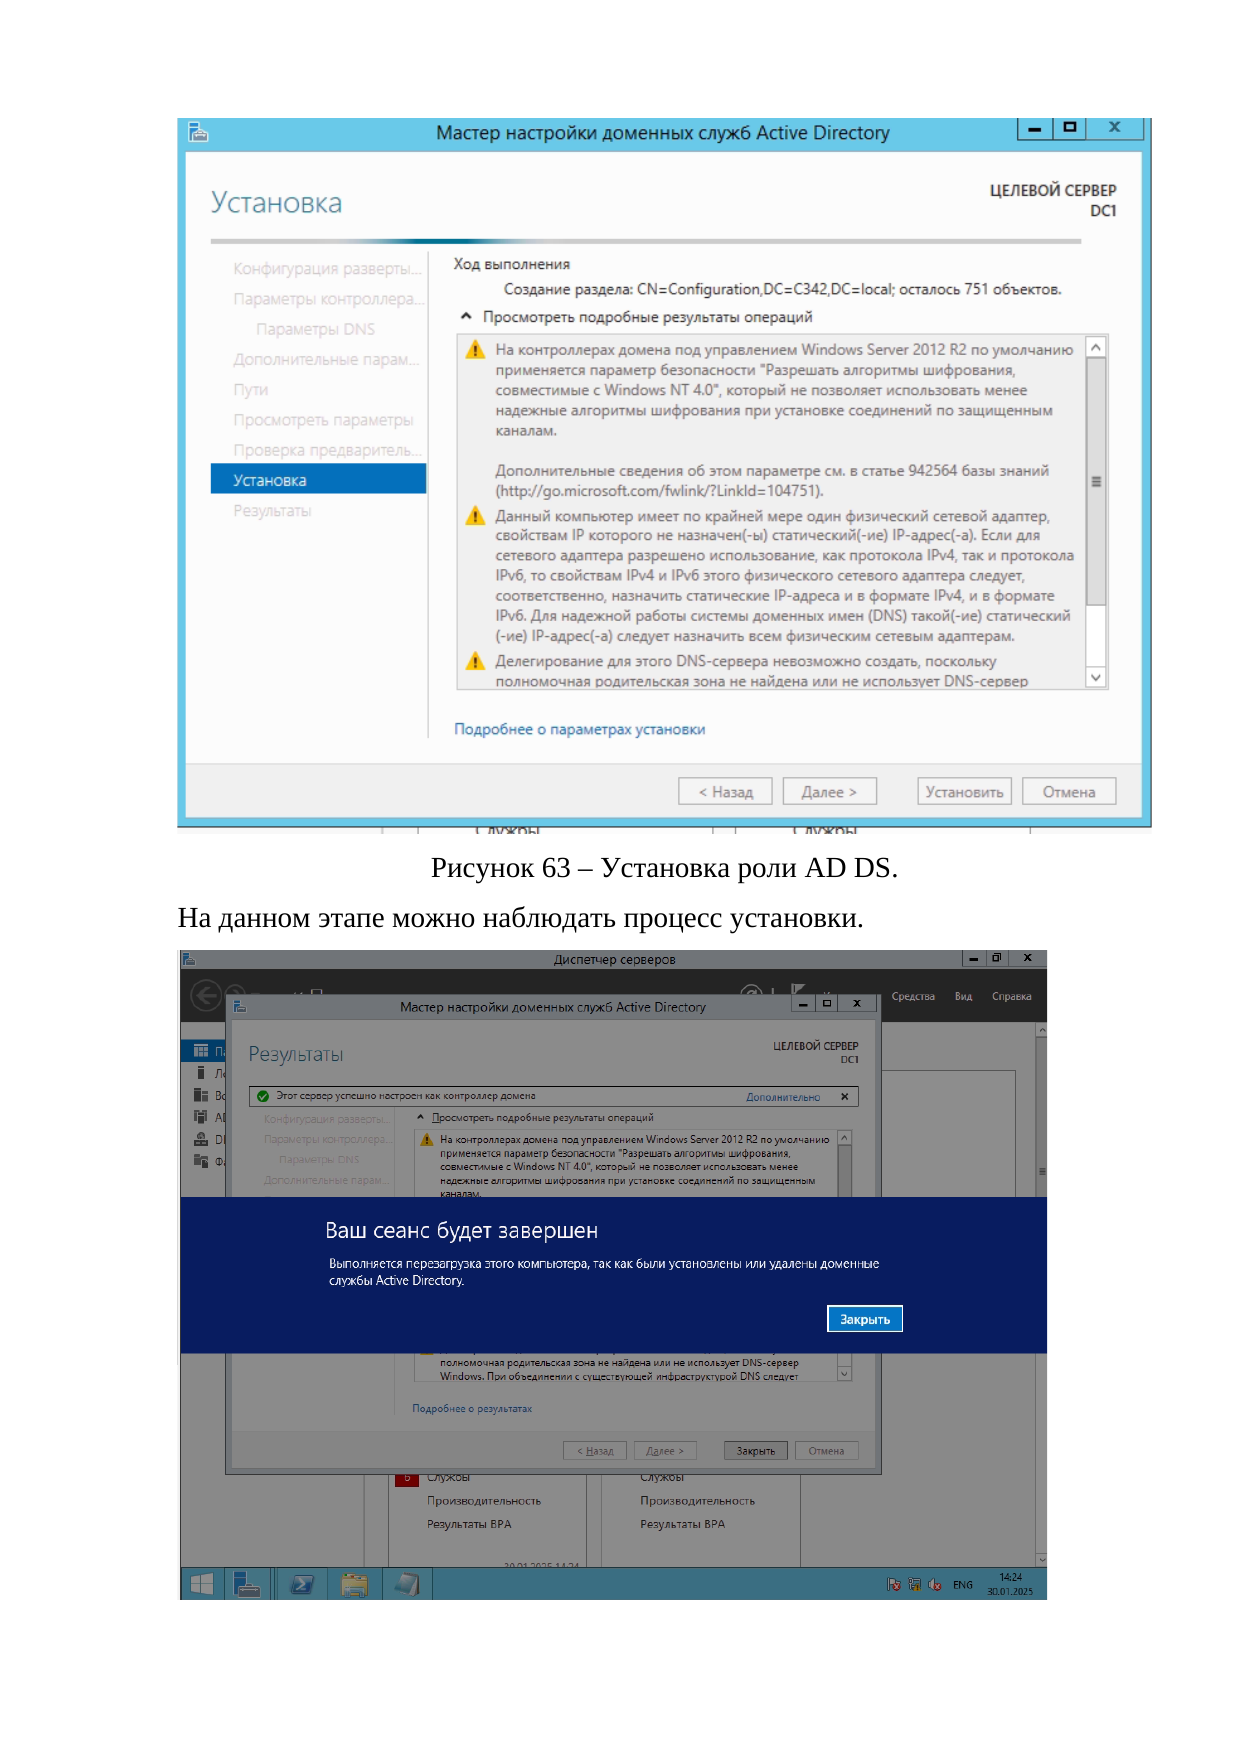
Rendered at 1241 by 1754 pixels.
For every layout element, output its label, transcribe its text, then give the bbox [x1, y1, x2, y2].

text Рисунок 63 – Установка роли AD DS. [177, 850, 1152, 883]
text На данном этапе можно наблюдать процесс установки. [177, 900, 1152, 934]
picture [177, 118, 1152, 834]
picture [177, 950, 1048, 1600]
